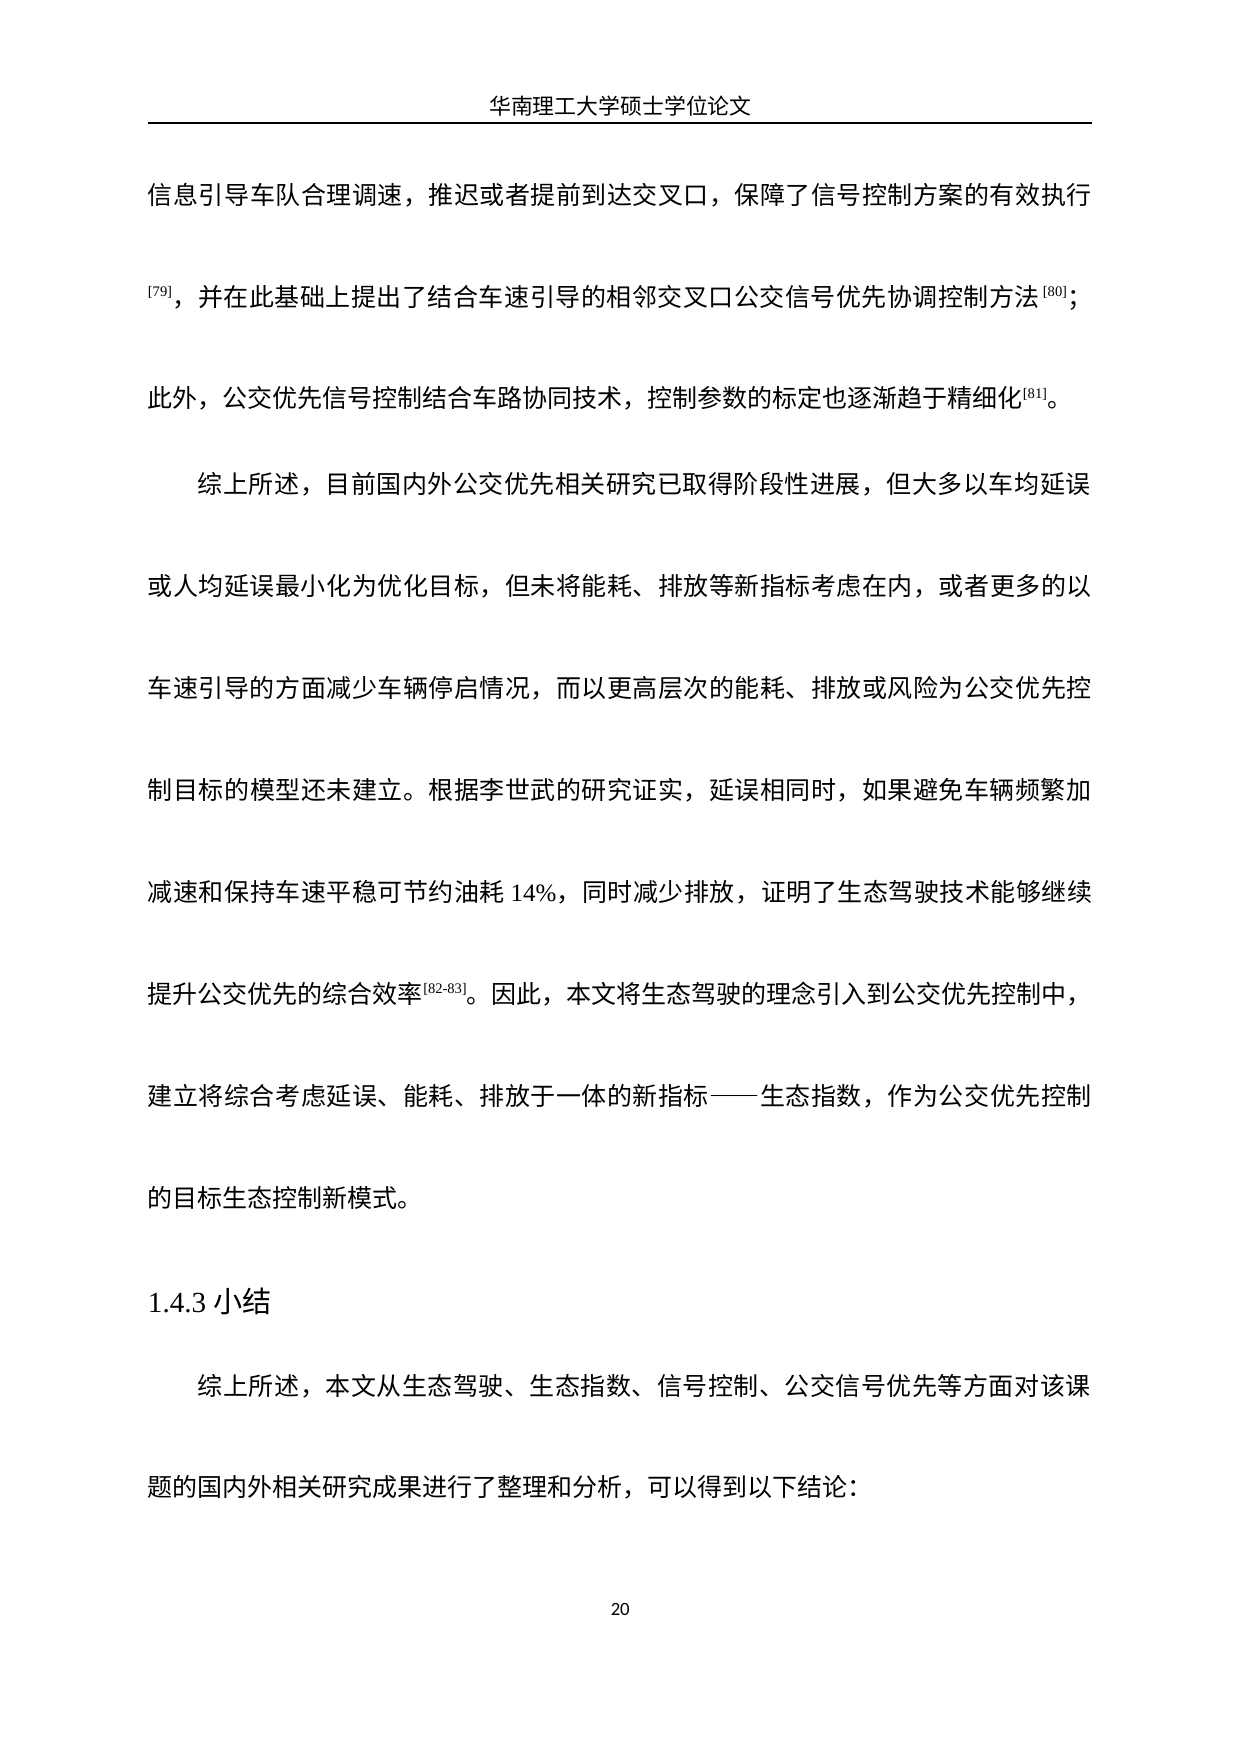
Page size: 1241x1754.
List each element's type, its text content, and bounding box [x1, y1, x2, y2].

subtitle 1.4.3 小结 [148, 1265, 1092, 1333]
text 综上所述，本文从生态驾驶、生态指数、信号控制、公交信号优先等方面对该课题的国内外相关研究成果进行了整理和分析，可以得到以下结论： [148, 1350, 1092, 1520]
text 综上所述，目前国内外公交优先相关研究已取得阶段性进展，但大多以车均延误或人均延误最小化为优化目标，但未将能耗、排放等新指标考虑在内，或者更多的以车速引导的方面减少车辆停启情况，而以更高层次的能耗、排放或风险为公交优先控制目标的模型还未建立。根据李世武的研究证实，延误相同时，如果避免车辆频繁加减速和保持车速平稳可节约油耗14%，同时减少排放，证明了生态驾驶技术能够继续提升公交优先的综合效率[82-83]。因此，本文将生态驾驶的理念引入到公交优先控制中，建立将综合考虑延误、能耗、排放于一体的新指标——生态指数，作为公交优先控制的目标生态控制新模式。 [148, 449, 1092, 1230]
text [148, 159, 1092, 431]
